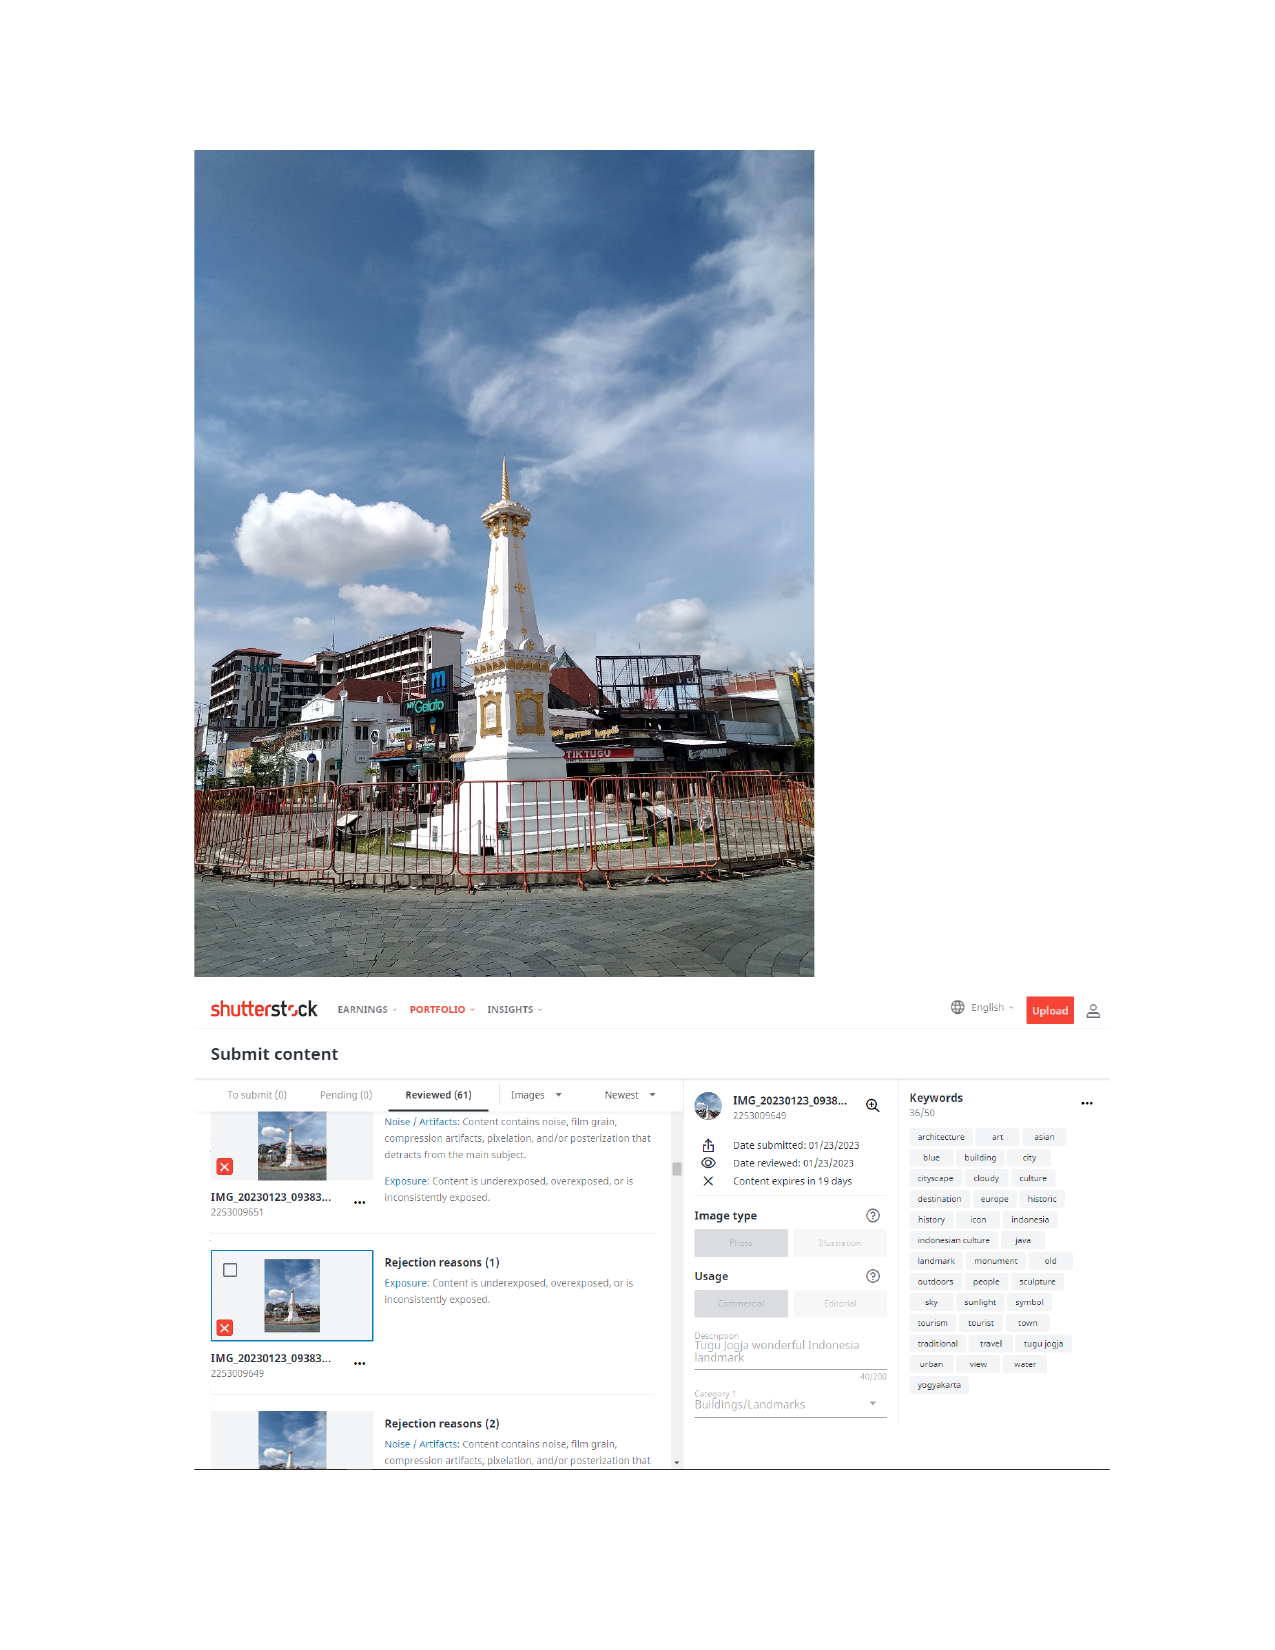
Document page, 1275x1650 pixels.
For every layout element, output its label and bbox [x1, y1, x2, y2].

picture [194, 990, 1110, 1470]
picture [194, 150, 815, 977]
